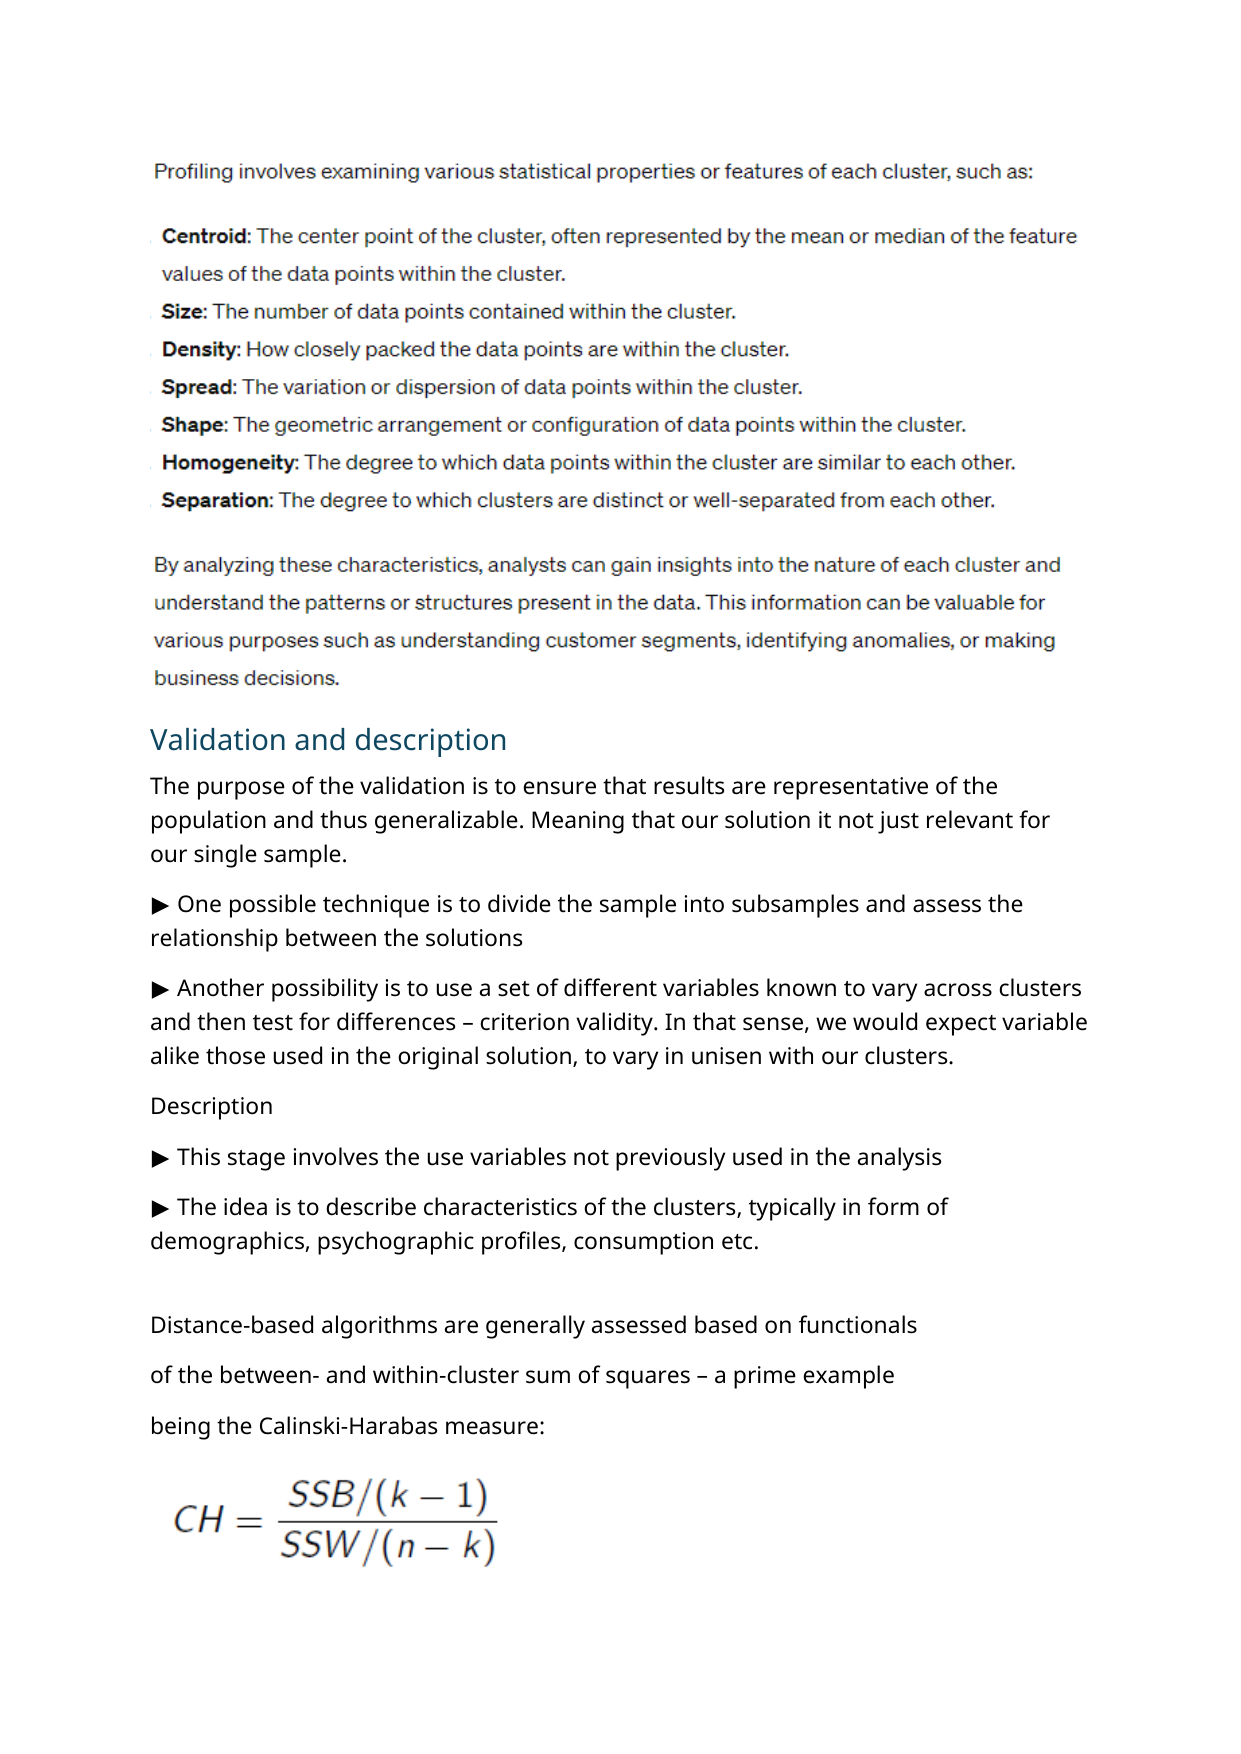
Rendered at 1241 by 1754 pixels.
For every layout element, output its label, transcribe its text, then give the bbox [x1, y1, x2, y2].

text Distance-based algorithms are generally assessed based on functionals [150, 1275, 1090, 1340]
text ▶ The idea is to describe characteristics of the clusters, typically in form of demographics, psychographic profiles, consumption etc. [150, 1191, 1090, 1256]
picture [150, 1460, 532, 1589]
subtitle Validation and description [150, 719, 1090, 759]
text being the Calinski-Harabas measure: [150, 1410, 1090, 1441]
text ▶ This stage involves the use variables not previously used in the analysis [150, 1141, 1090, 1172]
picture [150, 150, 1091, 700]
text of the between- and within-cluster sum of squares – a prime example [150, 1359, 1090, 1391]
text ▶ Another possibility is to use a set of different variables known to vary across clusters and then test for differences – criterion validity. In that sense, we would expect variable alike those used in the original solution, to vary in unisen with our clusters. [150, 972, 1090, 1071]
text ▶ One possible technique is to divide the sample into subsamples and assess the relationship between the solutions [150, 888, 1090, 953]
text Description [150, 1090, 1090, 1122]
text The purpose of the validation is to ensure that results are representative of the population and thus generalizable. Meaning that our solution it not just relevant for our single sample. [150, 770, 1090, 869]
